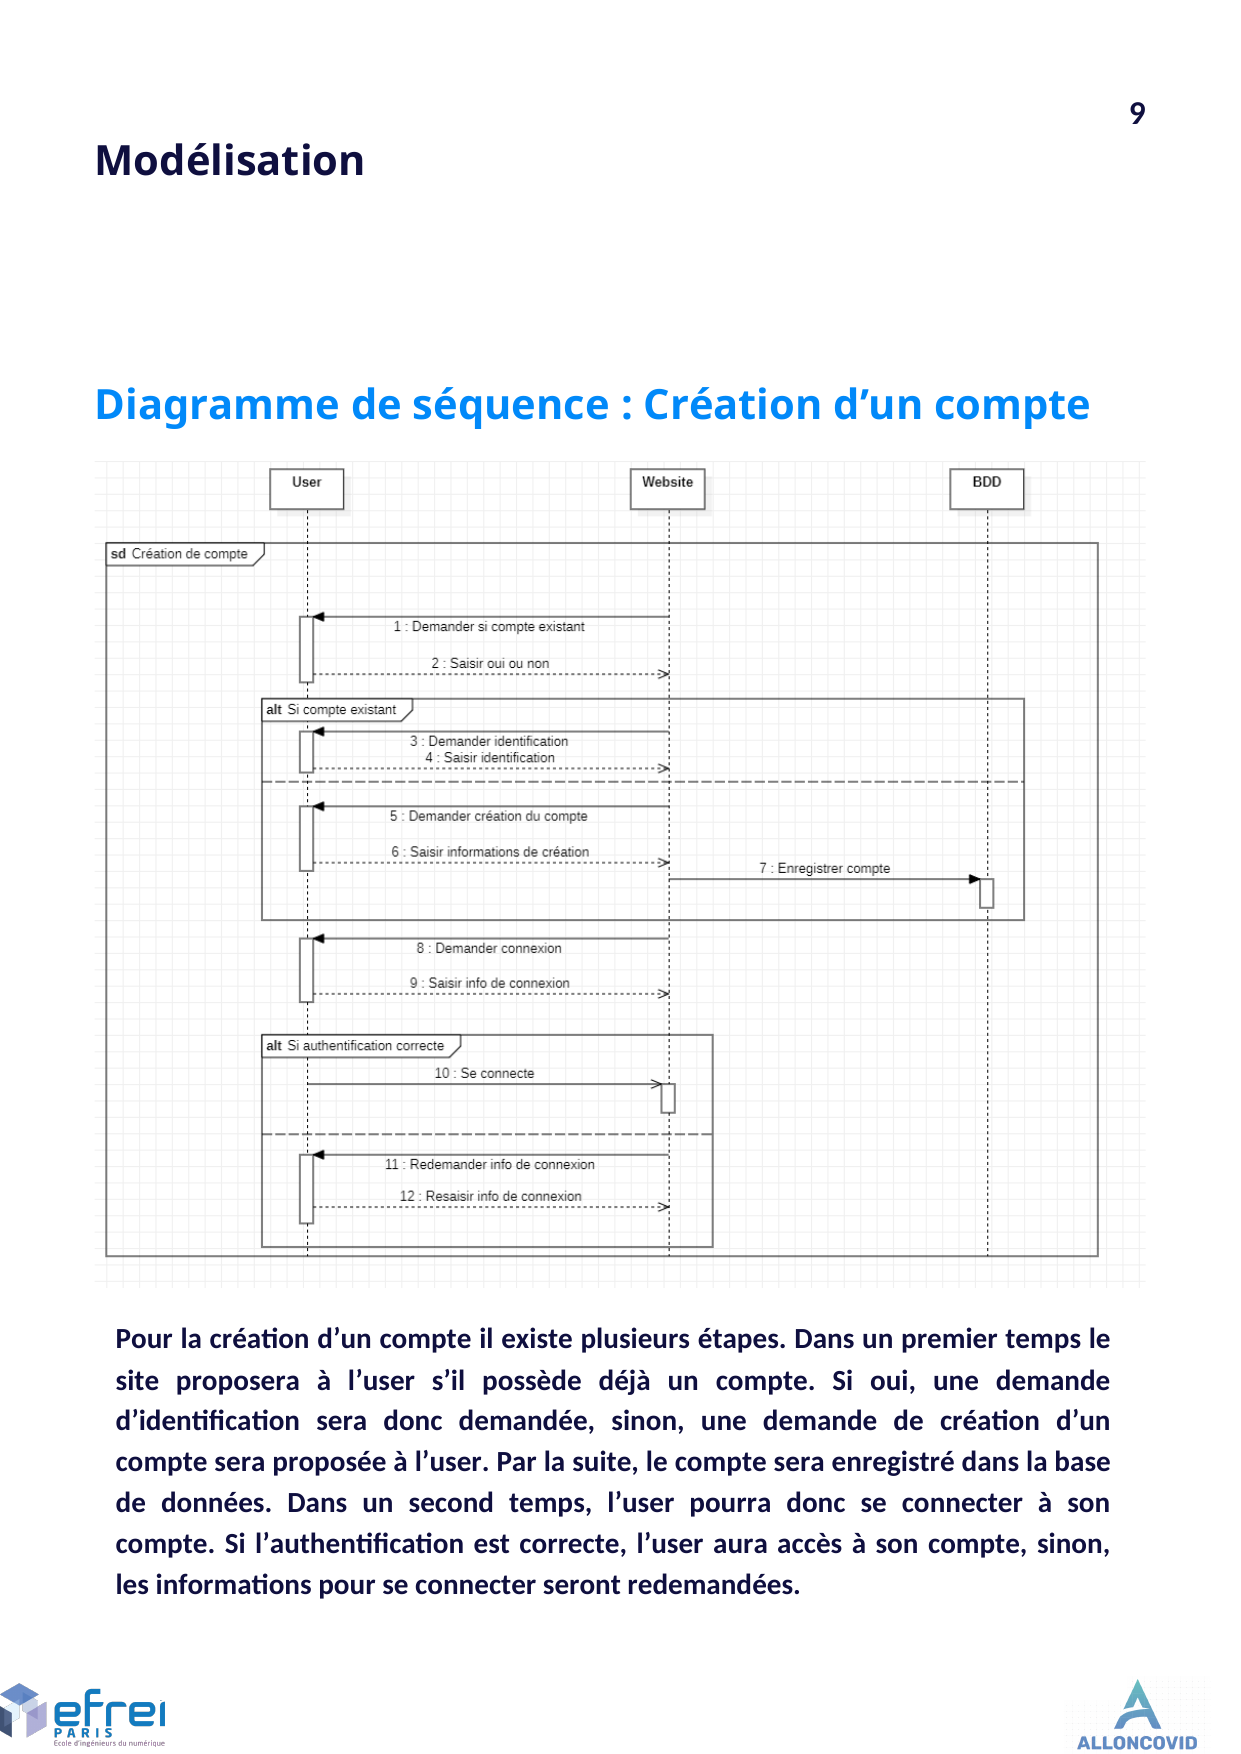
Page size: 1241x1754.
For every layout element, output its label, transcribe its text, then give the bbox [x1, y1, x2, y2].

picture [0, 1683, 165, 1747]
subtitle Diagramme de séquence : Création d’un compte [94, 375, 1146, 432]
picture [94, 461, 1146, 1288]
picture [1063, 1676, 1211, 1754]
table_header Modélisation [83, 91, 596, 234]
